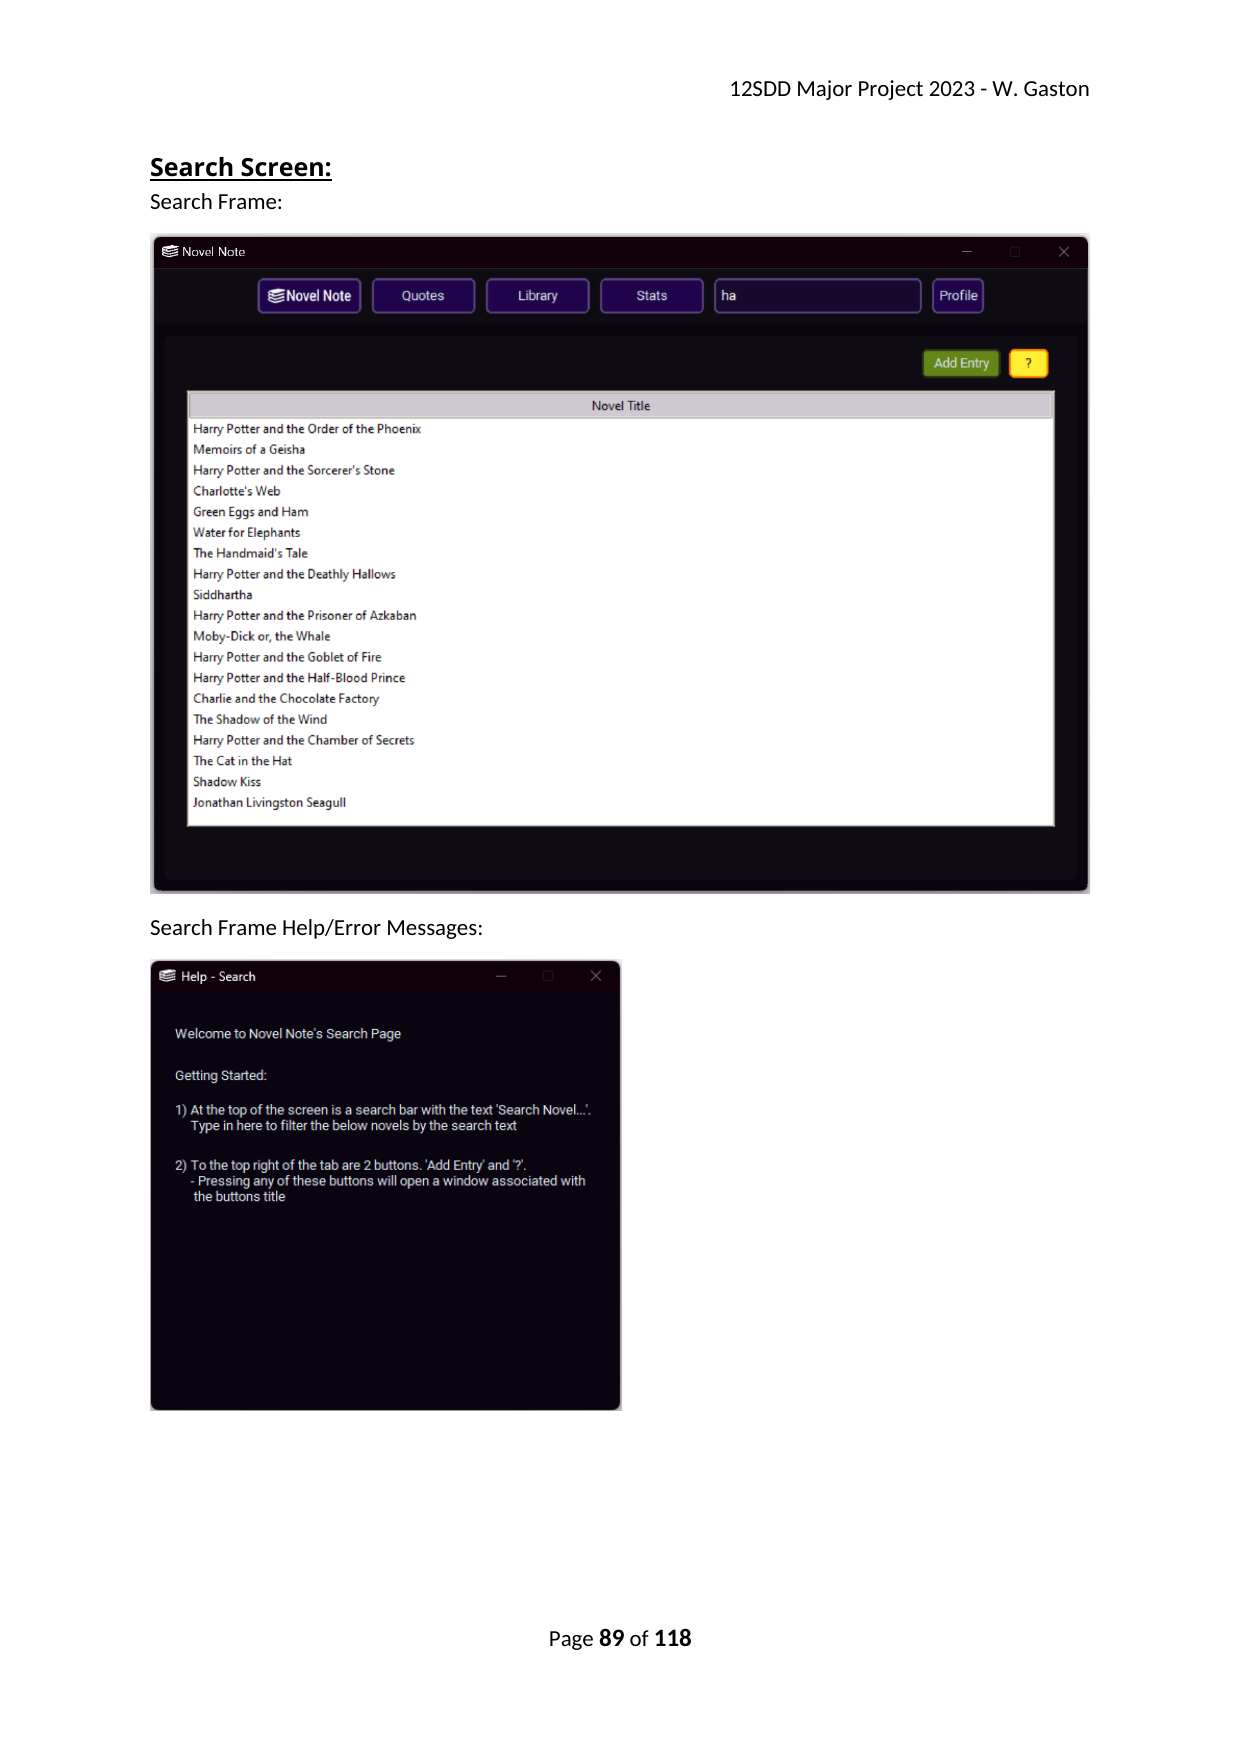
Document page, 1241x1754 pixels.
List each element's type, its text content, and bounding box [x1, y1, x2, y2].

picture [150, 959, 622, 1411]
text Search Frame: [150, 187, 1090, 215]
text Search Frame Help/Error Messages: [150, 913, 1090, 941]
picture [150, 233, 1091, 894]
subtitle Search Screen: [150, 150, 1090, 184]
